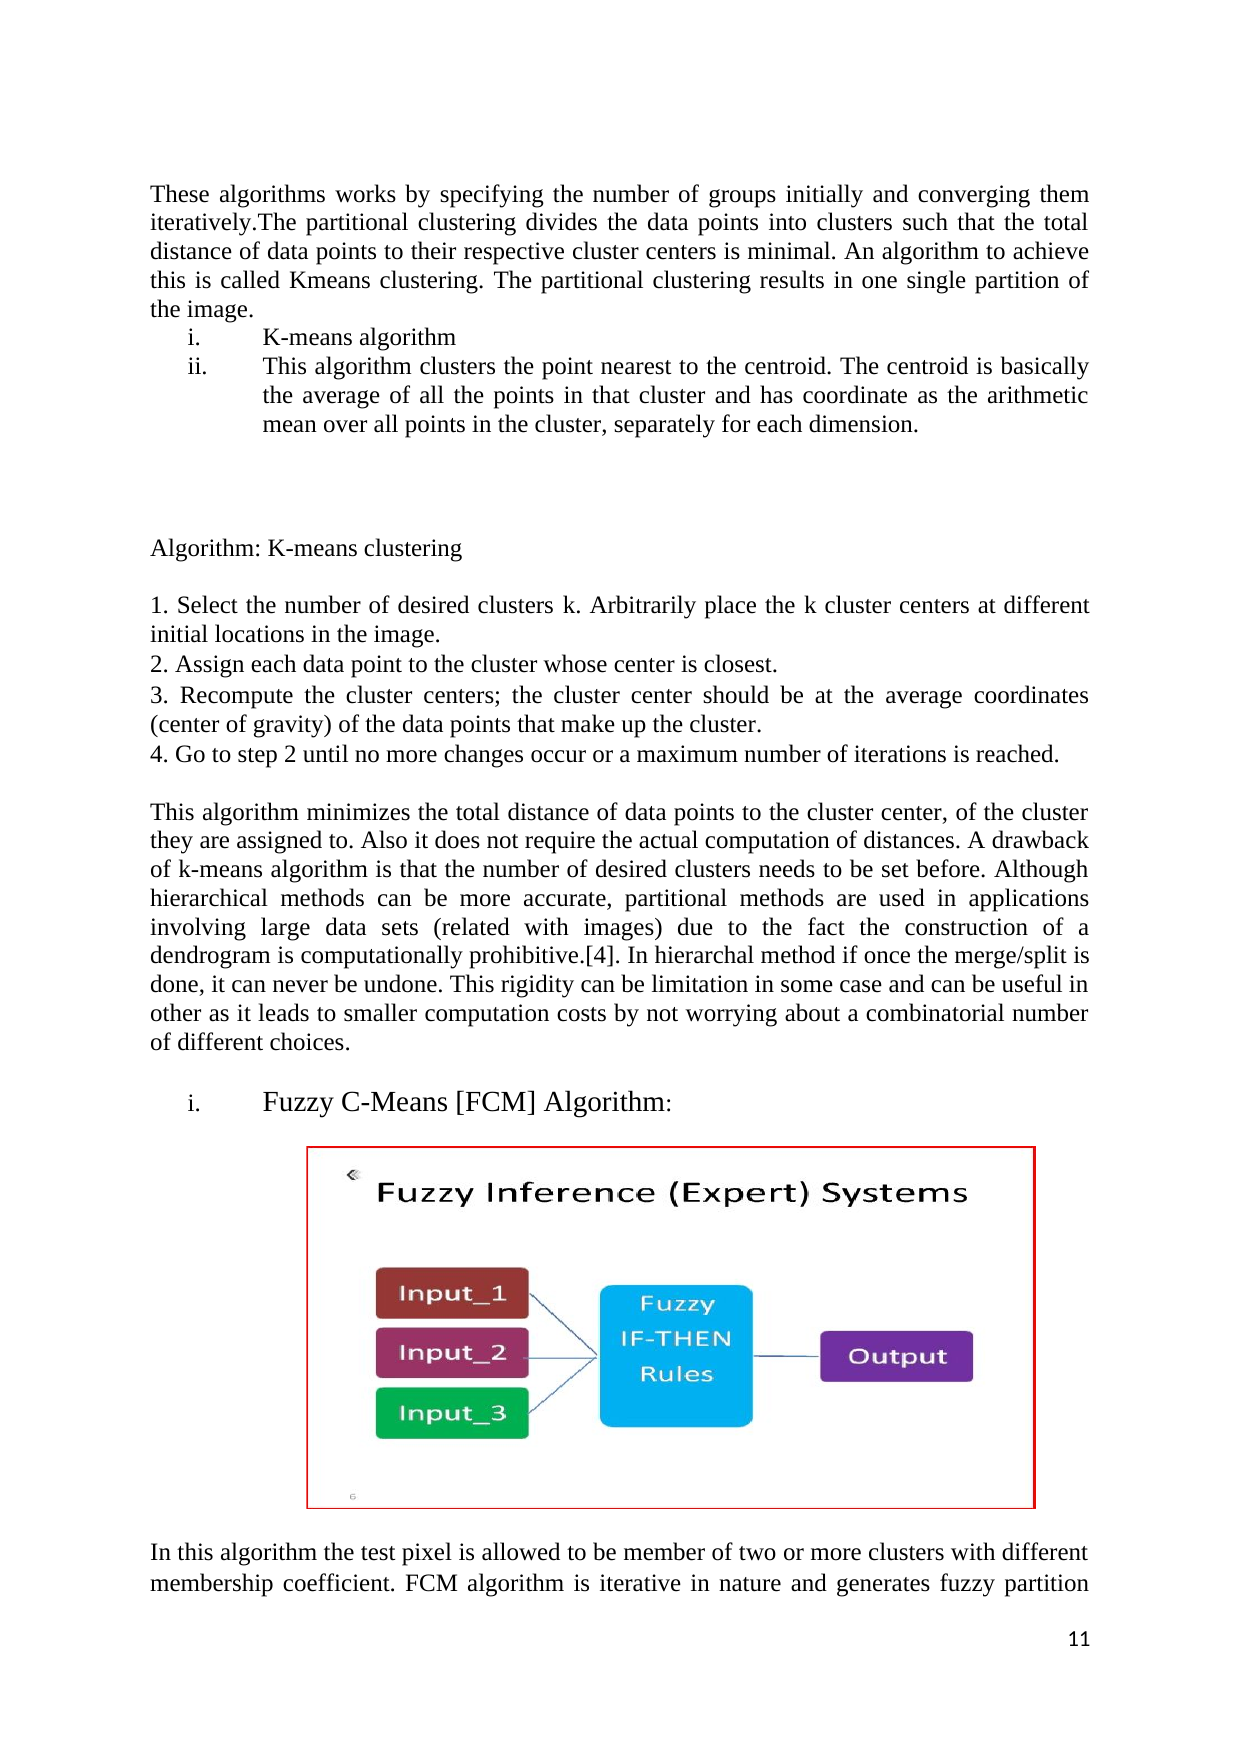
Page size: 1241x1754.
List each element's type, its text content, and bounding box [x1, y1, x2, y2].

picture [306, 1146, 1036, 1509]
text These algorithms works by specifying the number of groups initially and converging them iteratively.The partitional clustering divides the data points into clusters such that the total distance of data points to their respective cluster centers is minimal. An algorithm to achieve this is called Kmeans clustering. The partitional clustering results in one single partition of the image. [150, 179, 1090, 322]
list This algorithm clusters the point nearest to the centroid. The centroid is basically the average of all the points in that cluster and has coordinate as the arithmetic mean over all points in the cluster, separately for each dimension. [187, 351, 1090, 437]
text 1. Select the number of desired clusters k. Arbitrarily place the k cluster centers at different initial locations in the image. [150, 590, 1090, 648]
list K-means algorithm [187, 322, 1090, 351]
text Algorithm: K-means clustering [150, 533, 1090, 562]
text 3. Recompute the cluster centers; the cluster center should be at the average coordinates (center of gravity) of the data points that make up the cluster. [150, 680, 1090, 737]
text 2. Assign each data point to the cluster whose center is closest. [150, 649, 1090, 678]
list Fuzzy C-Means [FCM] Algorithm: [187, 1084, 1090, 1118]
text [150, 1537, 1090, 1597]
text This algorithm minimizes the total distance of data points to the cluster center, of the cluster they are assigned to. Also it does not require the actual computation of distances. A drawback of k-means algorithm is that the number of desired clusters needs to be set before. Although hierarchical methods can be more accurate, partitional methods are used in applications involving large data sets (related with images) due to the fact the construction of a dendrogram is computationally prohibitive.[4]. In hierarchal method if once the merge/split is done, it can never be undone. This rigidity can be limitation in some case and can be useful in other as it leads to smaller computation costs by not worrying about a combinatorial number of different choices. [150, 797, 1090, 1055]
text 4. Go to step 2 until no more changes occur or a maximum number of iterations is reached. [150, 739, 1090, 768]
